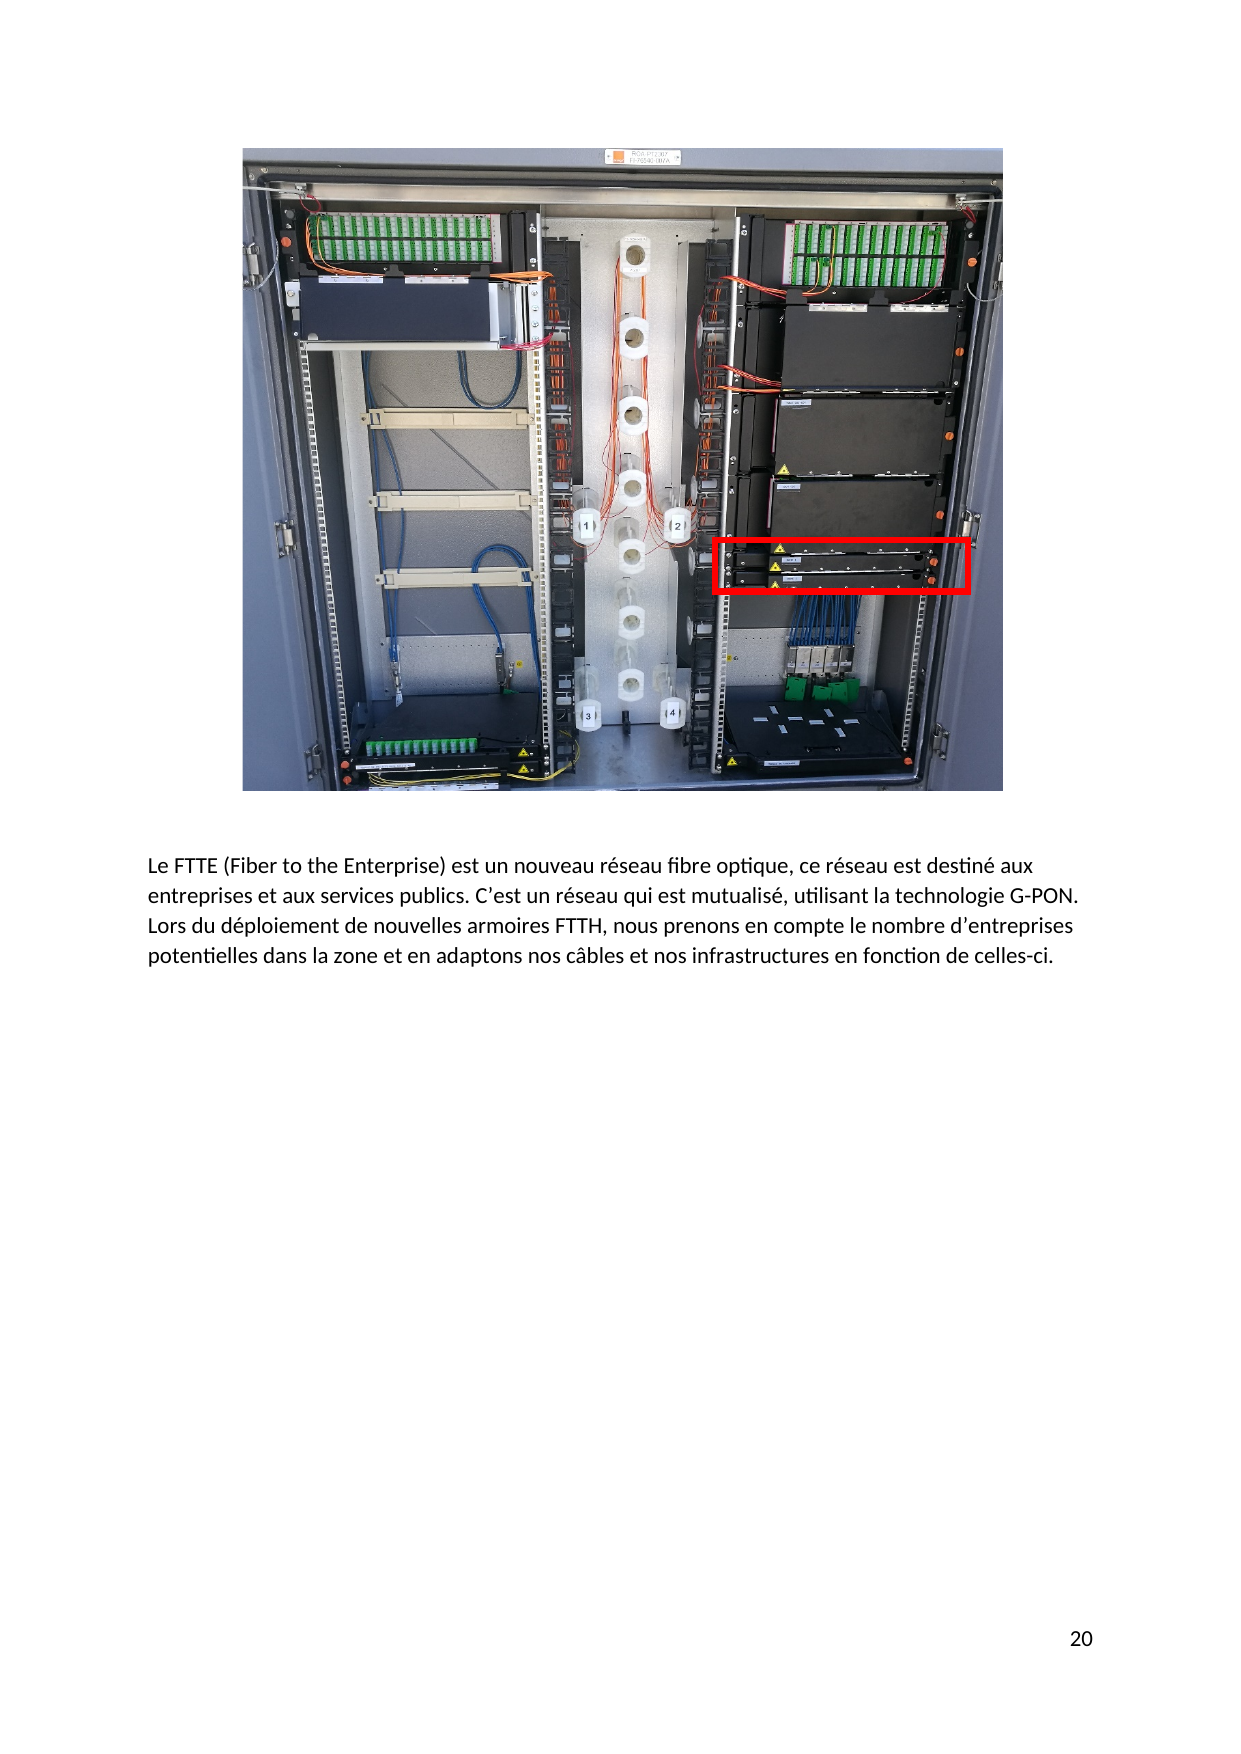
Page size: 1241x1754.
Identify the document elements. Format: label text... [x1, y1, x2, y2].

picture [242, 148, 1003, 791]
text Le FTTE (Fiber to the Enterprise) est un nouveau réseau fibre optique, ce réseau est destiné aux entreprises et aux services publics. C’est un réseau qui est mutualisé, utilisant la technologie G-PON. Lors du déploiement de nouvelles armoires FTTH, nous prenons en compte le nombre d’entreprises potentielles dans la zone et en adaptons nos câbles et nos infrastructures en fonction de celles-ci. [148, 851, 1093, 969]
